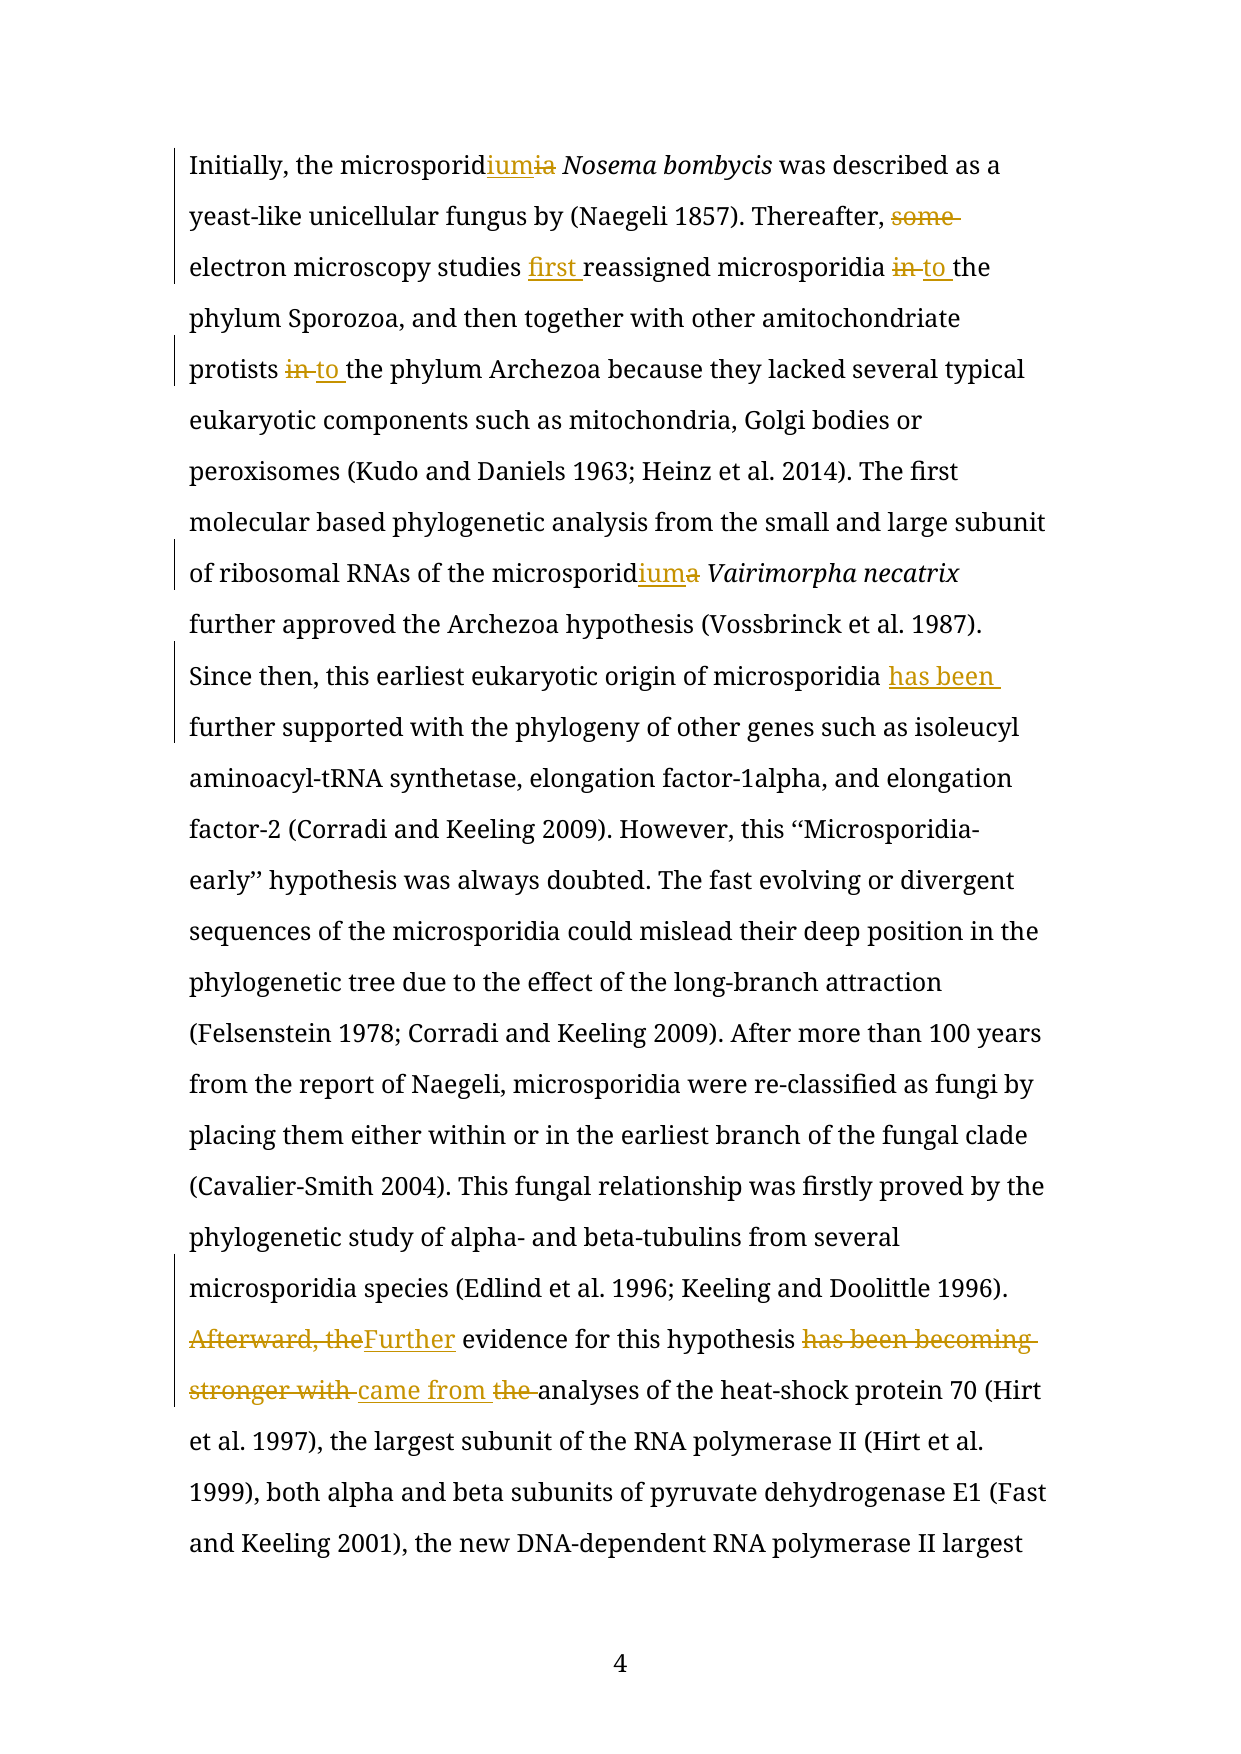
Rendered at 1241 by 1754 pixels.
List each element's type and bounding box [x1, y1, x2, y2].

text [189, 148, 1051, 1560]
